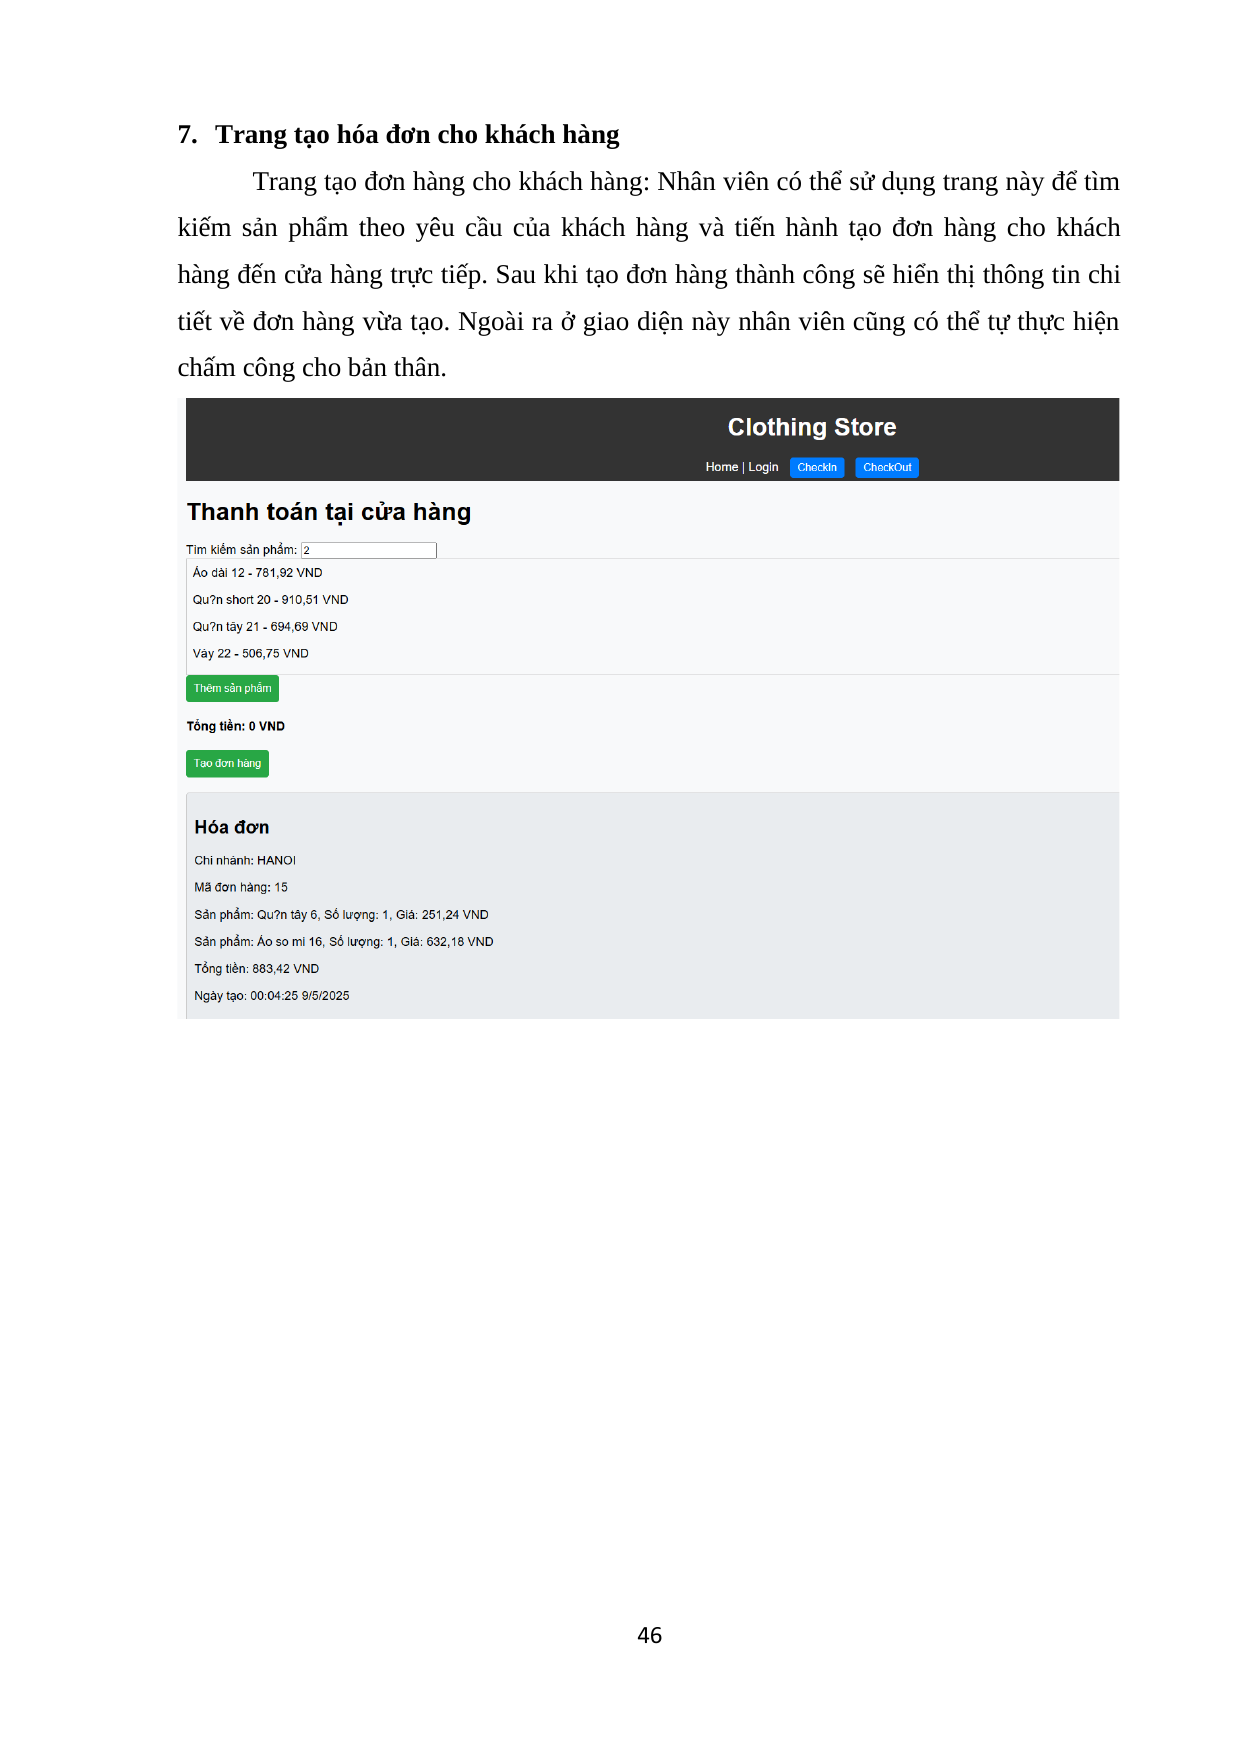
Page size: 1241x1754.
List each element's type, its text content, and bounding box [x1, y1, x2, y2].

text Trang tạo đơn hàng cho khách hàng: Nhân viên có thể sử dụng trang này để tìm kiếm sản phẩm theo yêu cầu của khách hàng và tiến hành tạo đơn hàng cho khách hàng đến cửa hàng trực tiếp. Sau khi tạo đơn hàng thành công sẽ hiển thị thông tin chi tiết về đơn hàng vừa tạo. Ngoài ra ở giao diện này nhân viên cũng có thể tự thực hiện chấm công cho bản thân. [177, 165, 1122, 383]
picture [177, 398, 1120, 1019]
subtitle Trang tạo hóa đơn cho khách hàng [177, 118, 1122, 149]
